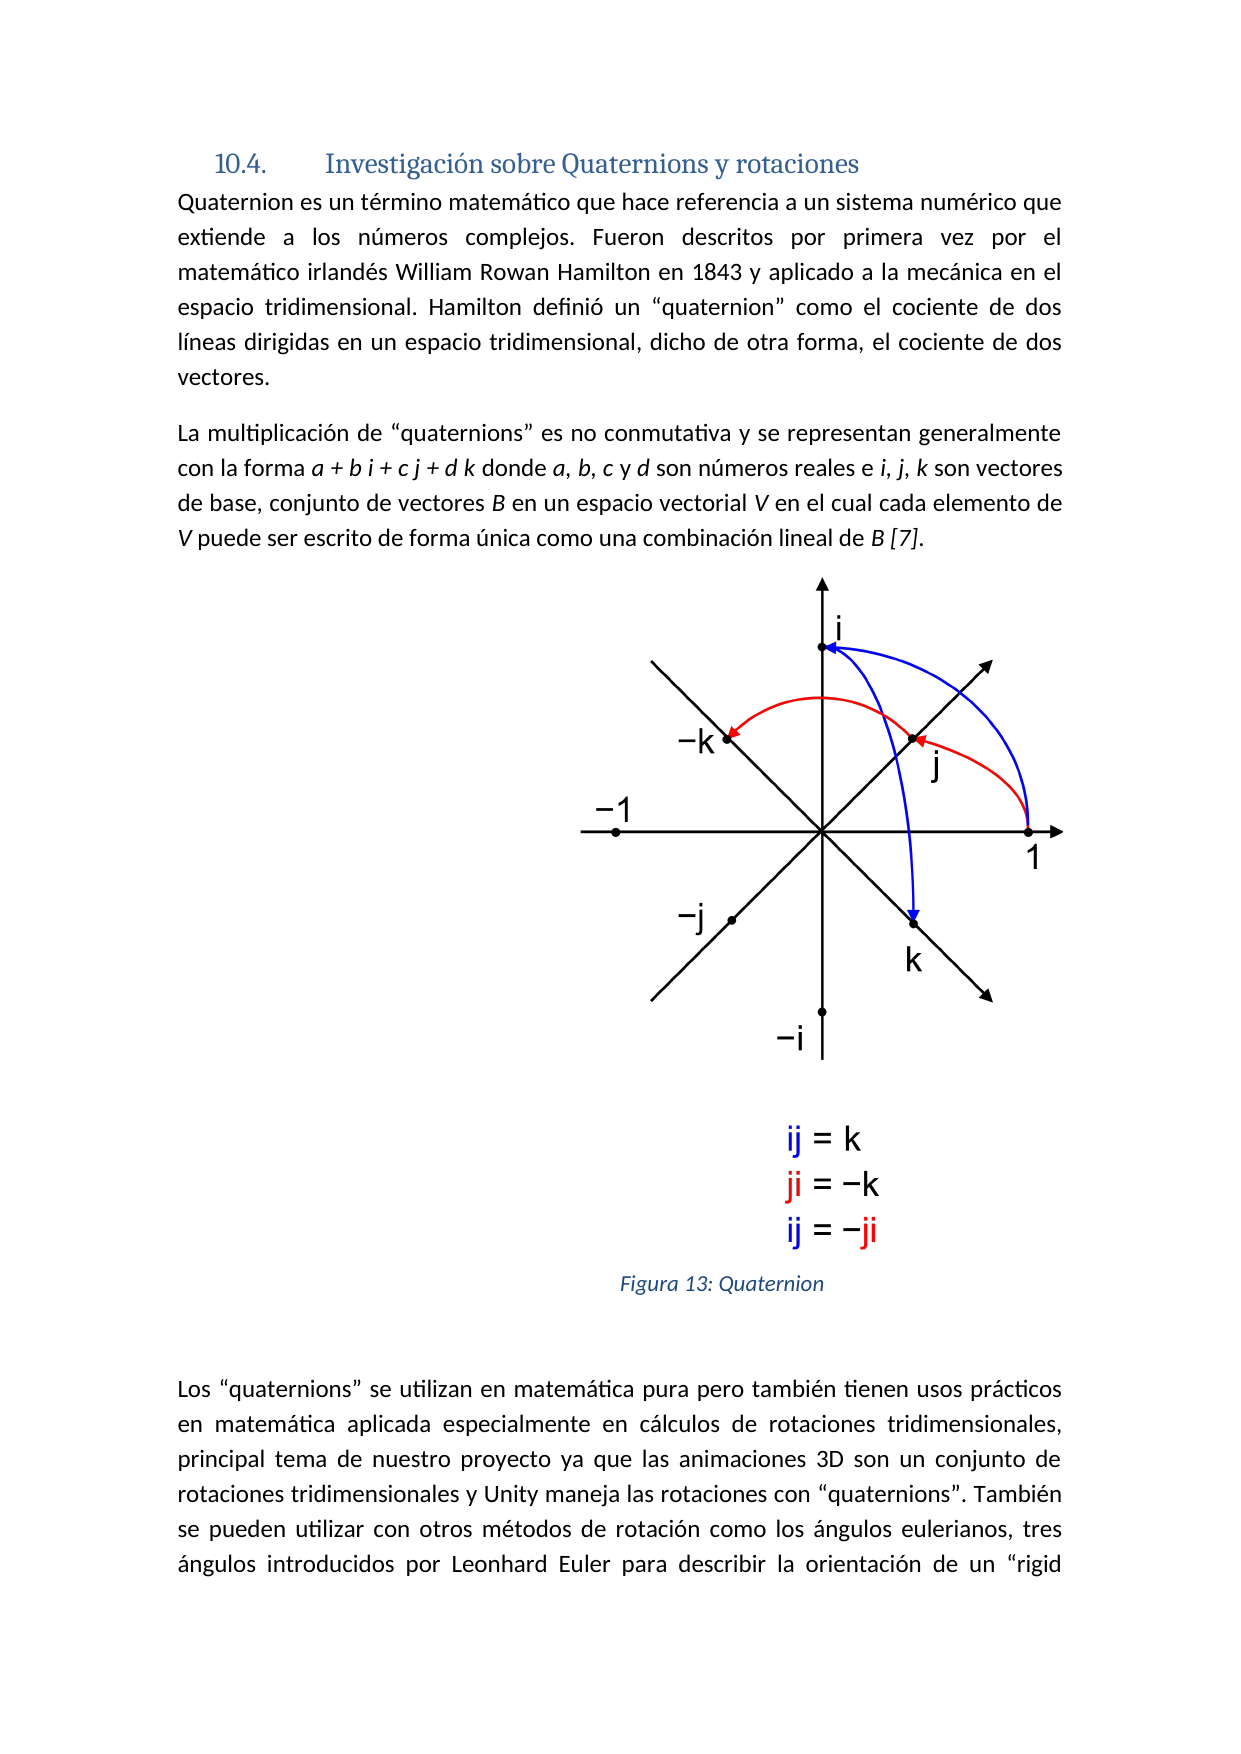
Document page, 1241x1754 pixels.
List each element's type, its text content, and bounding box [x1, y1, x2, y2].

text Figura 13: Quaternion [546, 1269, 1063, 1297]
picture [580, 577, 1063, 1250]
text Quaternion es un término matemático que hace referencia a un sistema numérico que extiende a los números complejos. Fueron descritos por primera vez por el matemático irlandés William Rowan Hamilton en 1843 y aplicado a la mecánica en el espacio tridimensional. Hamilton definió un “quaternion” como el cociente de dos líneas dirigidas en un espacio tridimensional, dicho de otra forma, el cociente de dos vectores. [177, 186, 1063, 392]
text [177, 1373, 1063, 1579]
text La multiplicación de “quaternions” es no conmutativa y se representan generalmente con la forma a + b i + c j + d k donde a, b, c y d son números reales e i, j, k son vectores de base, conjunto de vectores B en un espacio vectorial V en el cual cada elemento de V puede ser escrito de forma única como una combinación lineal de B [7]. [177, 417, 1063, 552]
subtitle Investigación sobre Quaternions y rotaciones [215, 148, 1063, 181]
